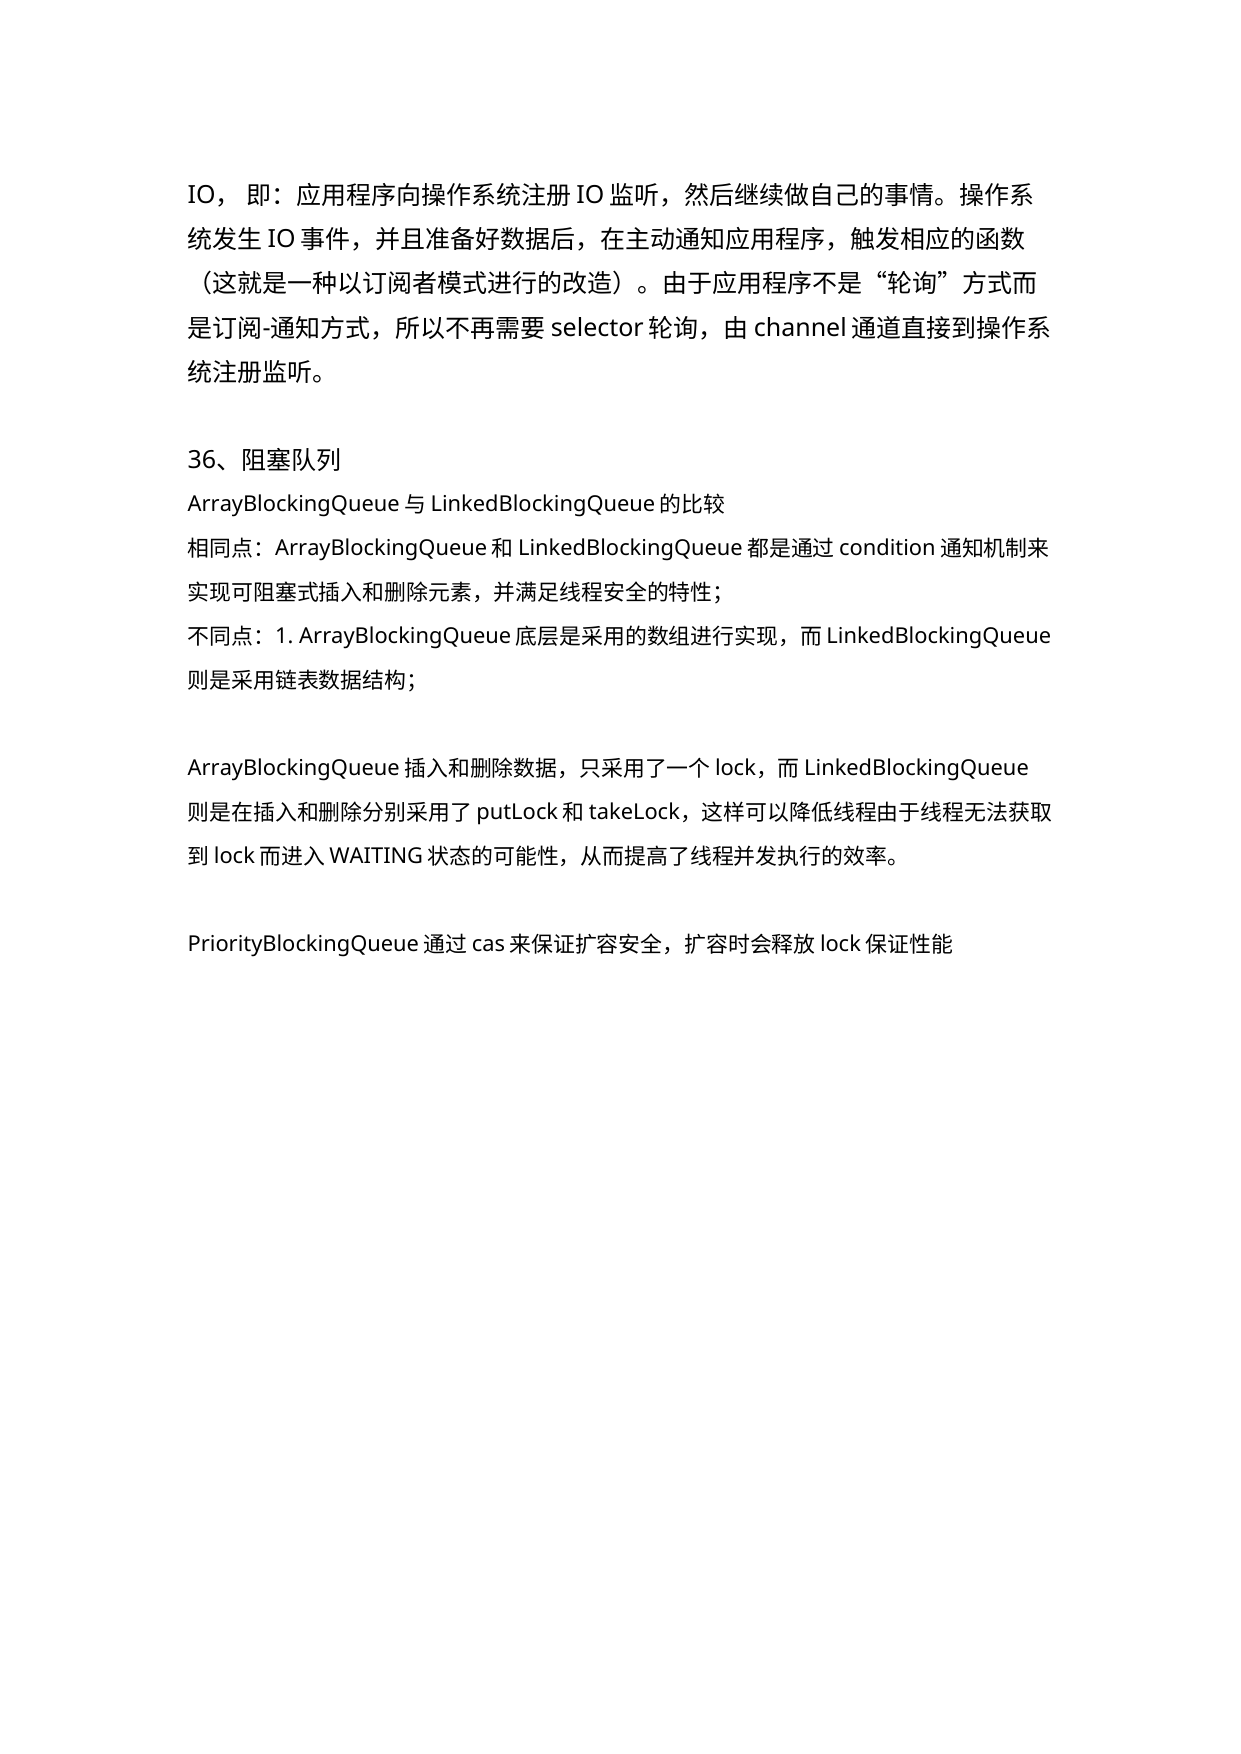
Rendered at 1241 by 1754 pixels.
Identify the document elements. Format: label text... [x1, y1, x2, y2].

text 相同点：ArrayBlockingQueue和LinkedBlockingQueue都是通过condition通知机制来实现可阻塞式插入和删除元素，并满足线程安全的特性； [187, 524, 1053, 613]
text PriorityBlockingQueue通过cas来保证扩容安全，扩容时会释放lock保证性能 [187, 921, 1053, 965]
text 不同点：1. ArrayBlockingQueue底层是采用的数组进行实现，而LinkedBlockingQueue则是采用链表数据结构； [187, 613, 1053, 701]
text ArrayBlockingQueue与LinkedBlockingQueue的比较 [187, 480, 1053, 524]
text 36、阻塞队列 [187, 436, 1053, 480]
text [187, 172, 1053, 392]
text ArrayBlockingQueue插入和删除数据，只采用了一个lock，而LinkedBlockingQueue则是在插入和删除分别采用了putLock和takeLock，这样可以降低线程由于线程无法获取到lock而进入WAITING状态的可能性，从而提高了线程并发执行的效率。 [187, 745, 1053, 877]
